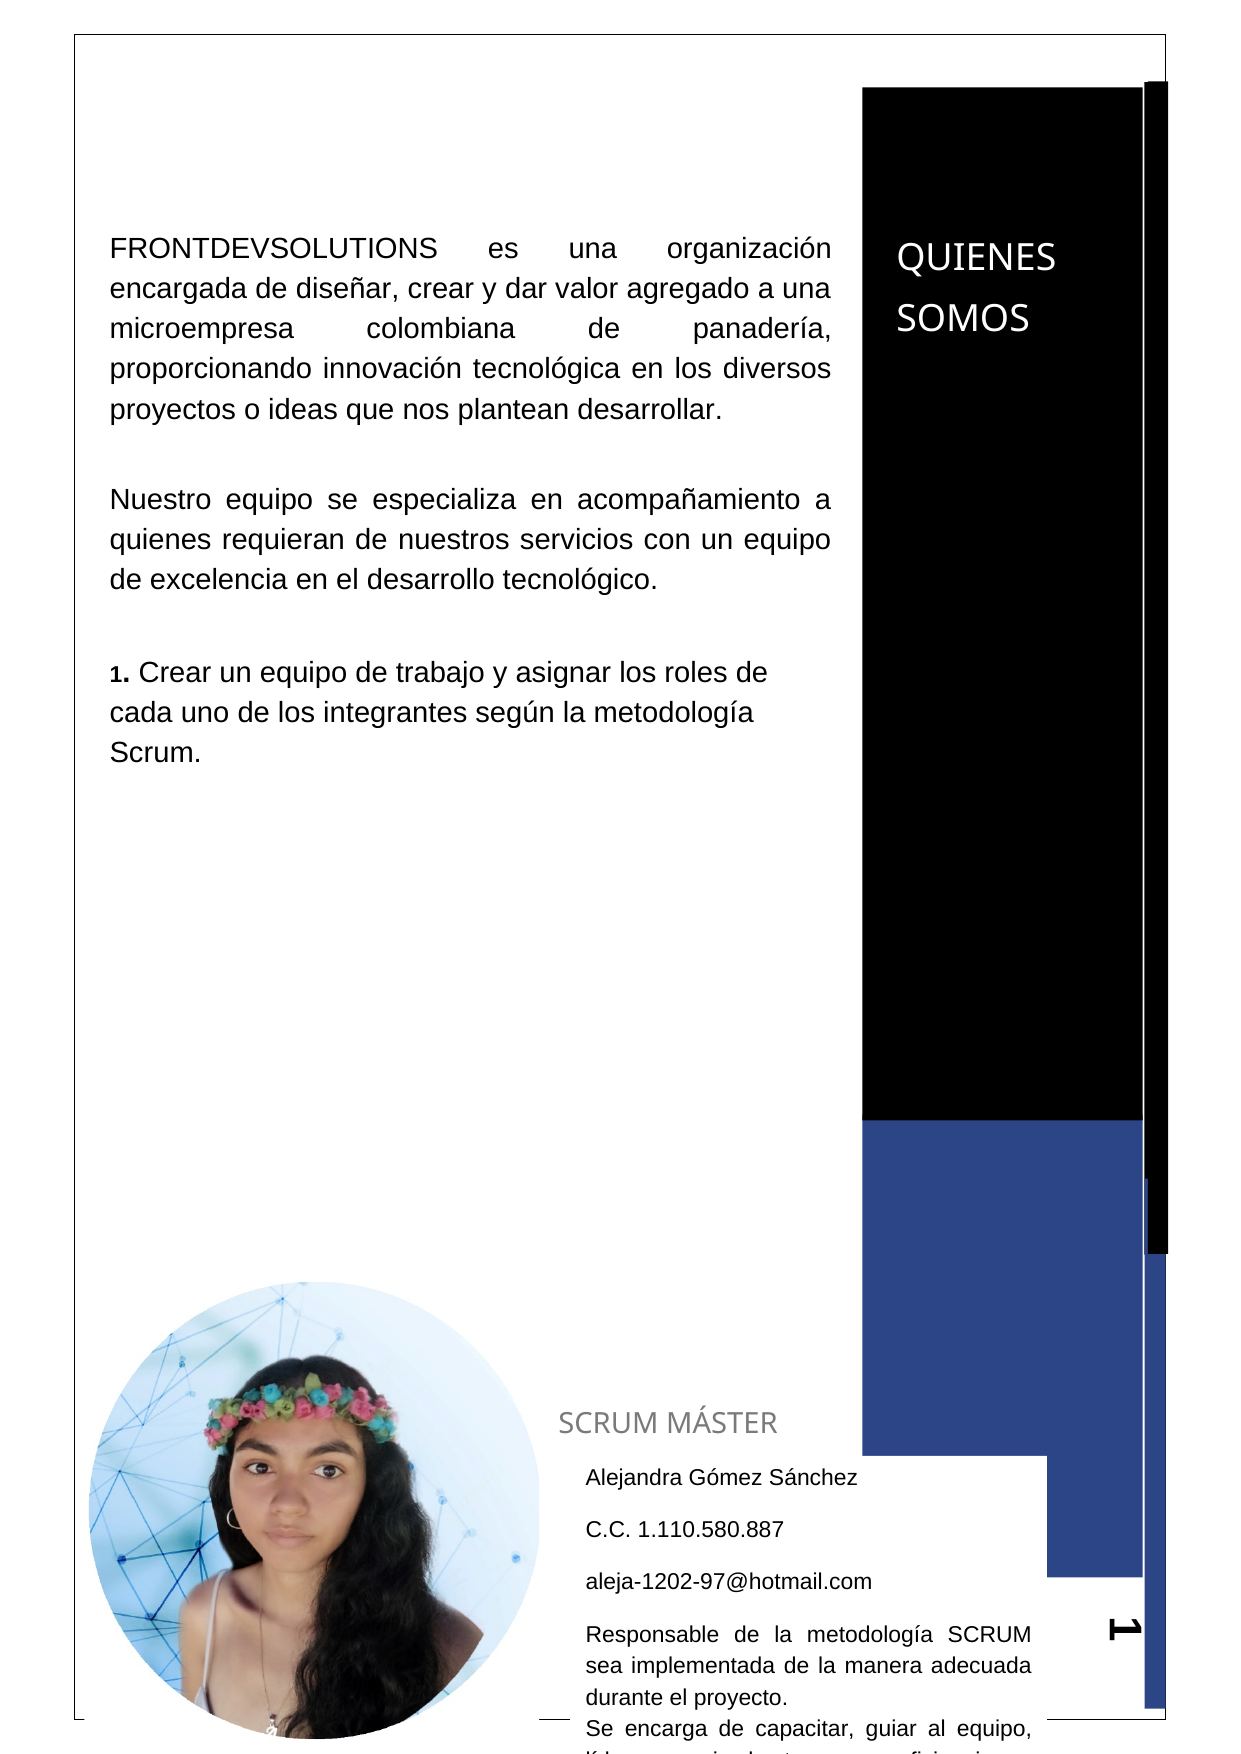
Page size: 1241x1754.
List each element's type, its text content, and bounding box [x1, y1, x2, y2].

picture [82, 1254, 540, 1752]
text 1. Crear un equipo de trabajo y asignar los roles de cada uno de los integrantes según la metodología Scrum. [109, 655, 862, 769]
subtitle SCRUM MÁSTER [540, 1402, 862, 1442]
subtitle Nuestro equipo se especializa en acompañamiento a quienes requieran de nuestros servicios con un equipo de excelencia en el desarrollo tecnológico. [109, 482, 862, 596]
subtitle FRONTDEVSOLUTIONS es una organización encargada de diseñar, crear y dar valor agregado a una microempresa colombiana de panadería, proporcionando innovación tecnológica en los diversos proyectos o ideas que nos plantean desarrollar. [109, 231, 862, 425]
